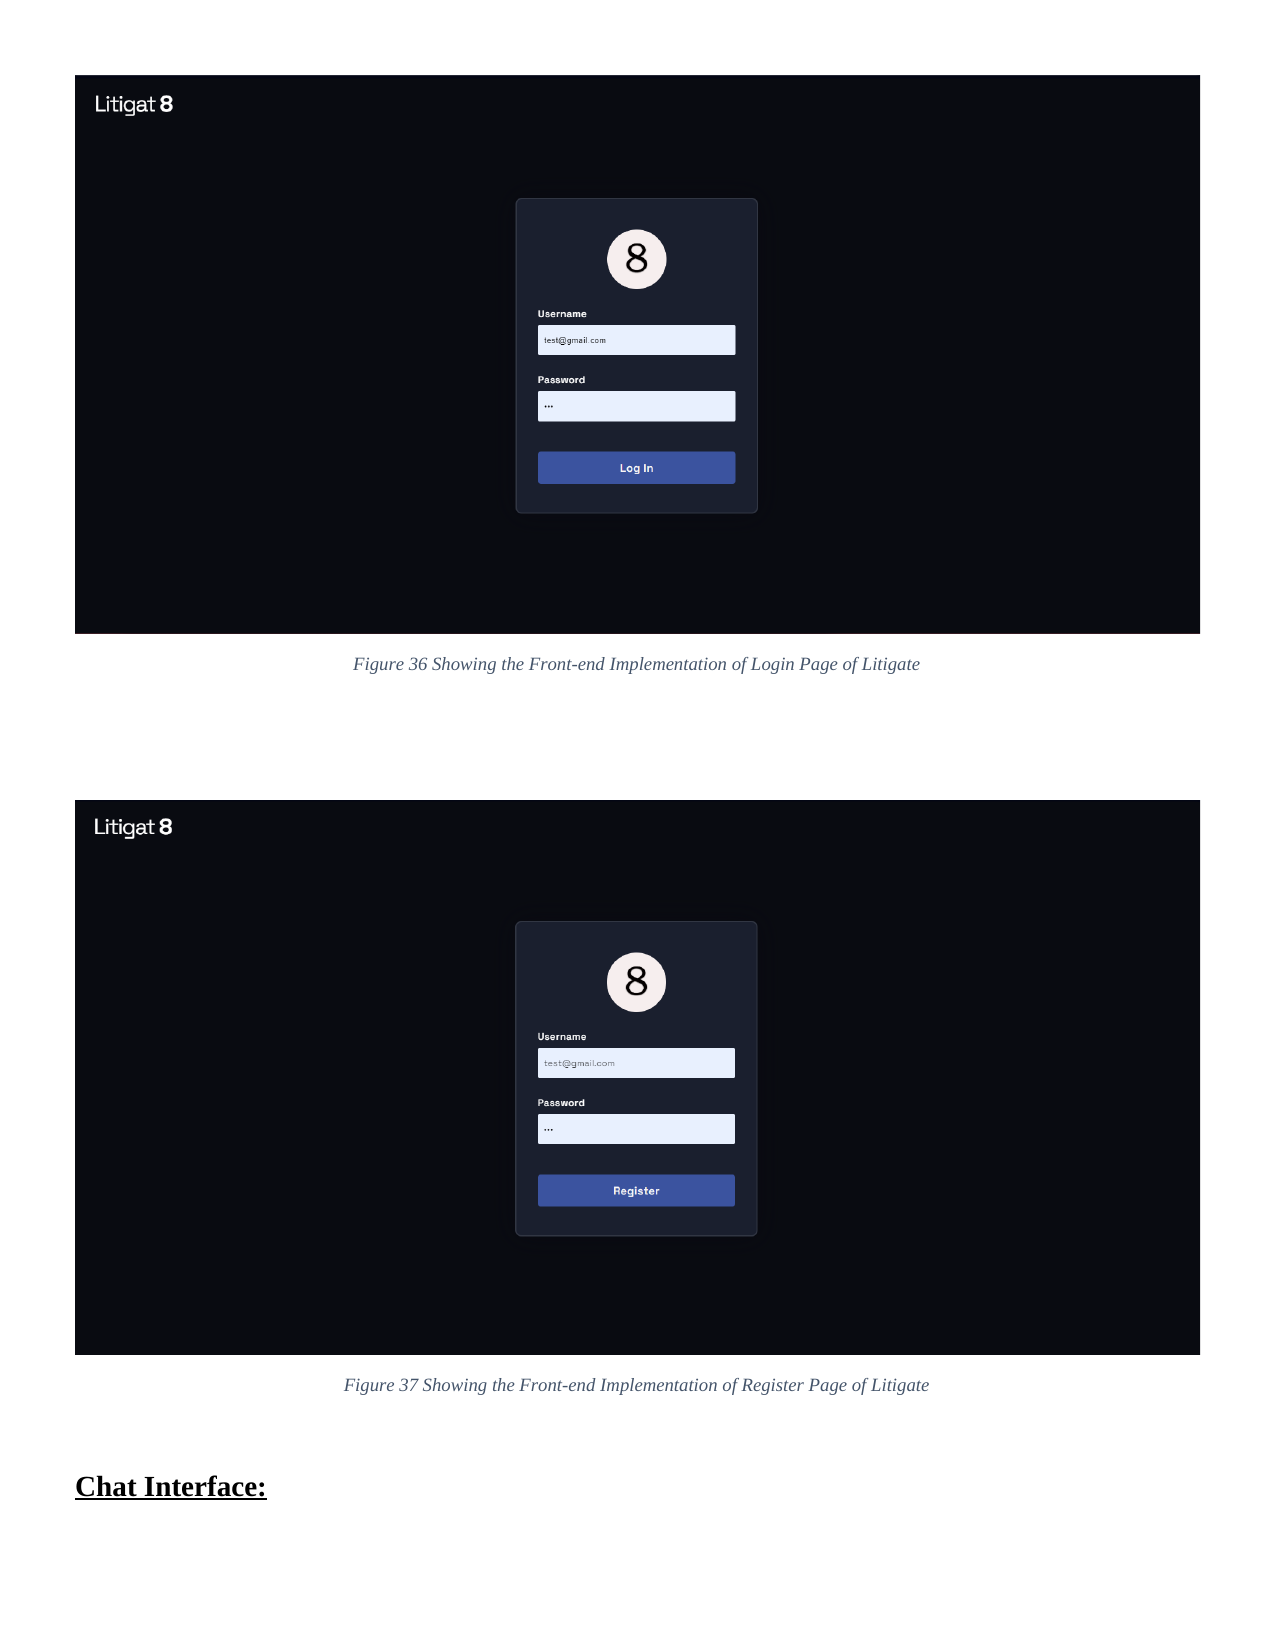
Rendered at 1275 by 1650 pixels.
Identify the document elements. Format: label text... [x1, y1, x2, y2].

text Figure 37 Showing the Front-end Implementation of Register Page of Litigate [75, 1374, 1200, 1396]
text Figure 36 Showing the Front-end Implementation of Login Page of Litigate [75, 653, 1200, 674]
picture [75, 75, 1200, 634]
picture [75, 800, 1200, 1355]
text Chat Interface: [75, 1469, 1200, 1503]
